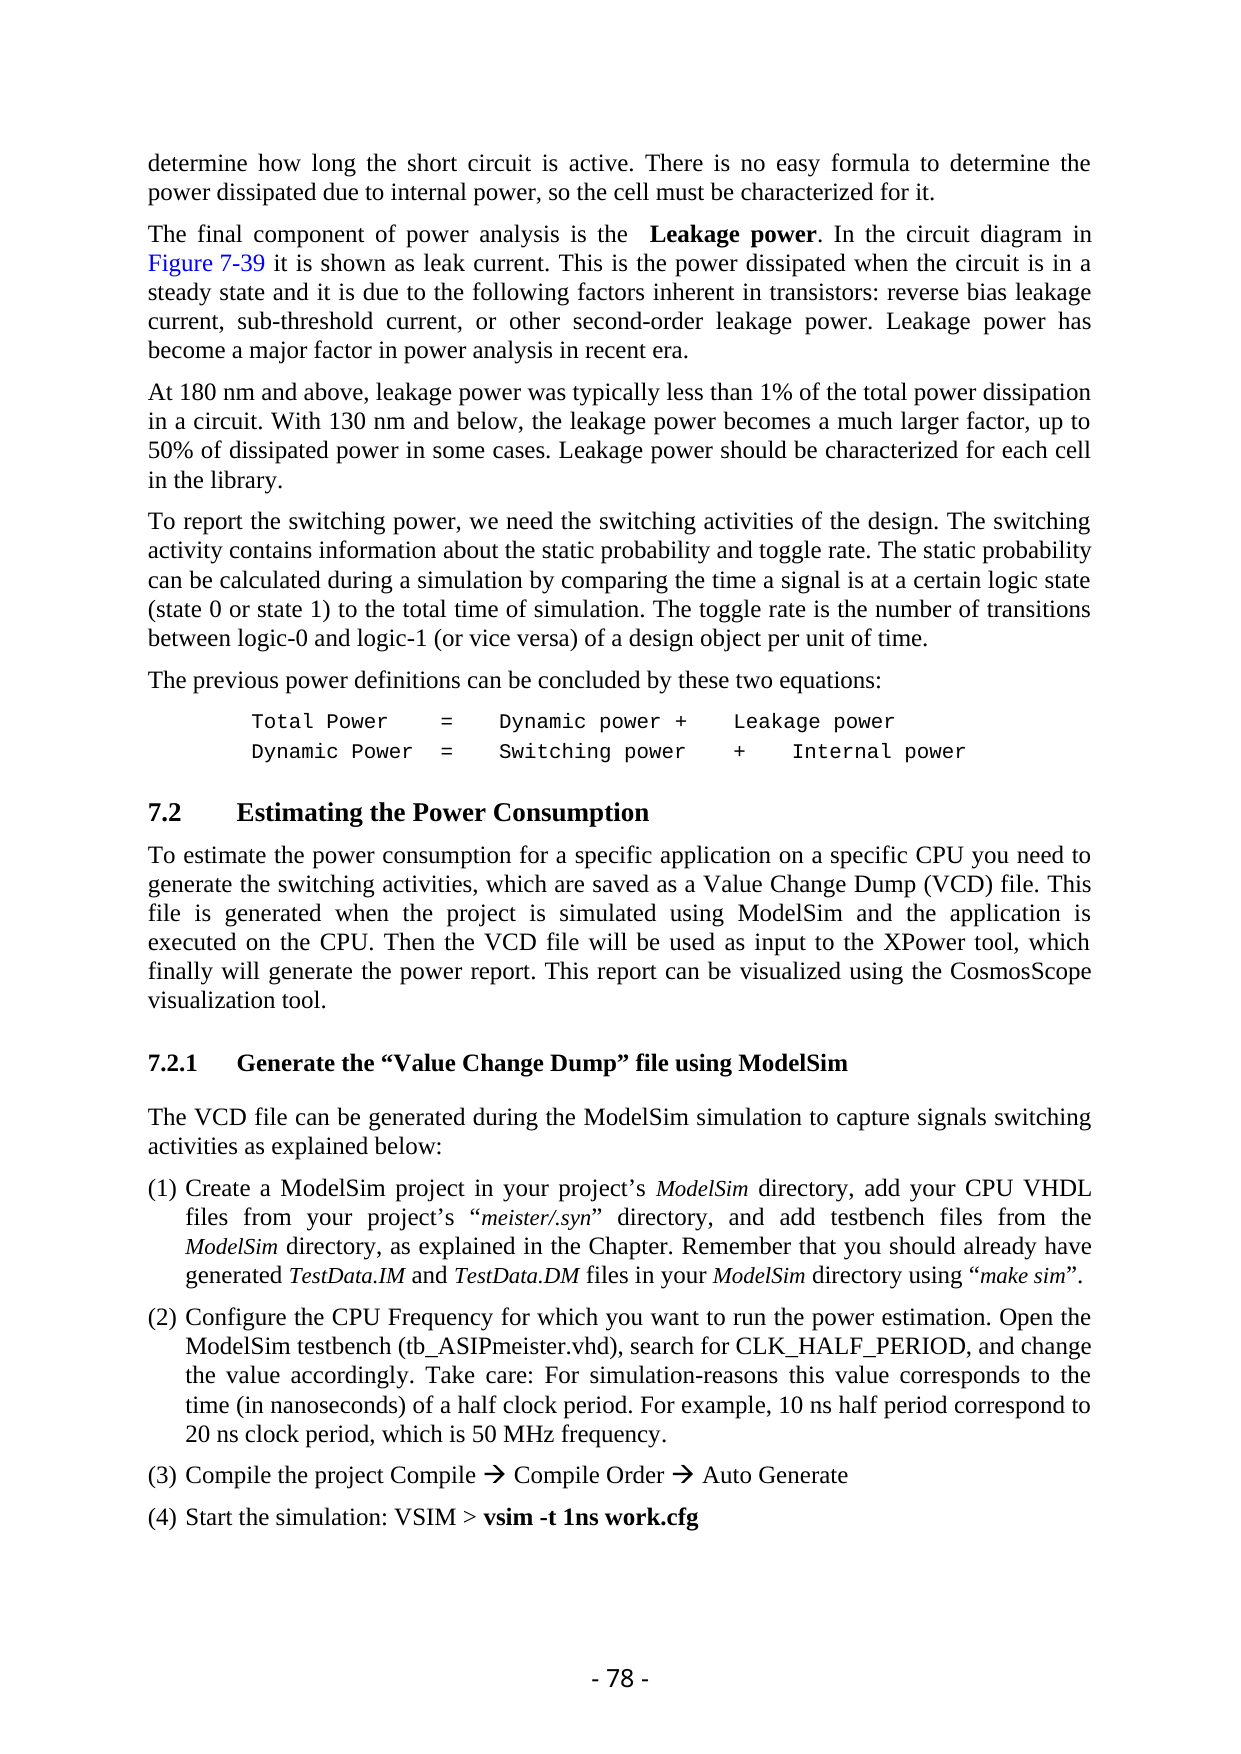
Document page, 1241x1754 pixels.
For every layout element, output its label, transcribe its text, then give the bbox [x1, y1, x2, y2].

text The VCD file can be generated during the ModelSim simulation to capture signals switching activities as explained below: [148, 1102, 1092, 1160]
list Create a ModelSim project in your project’s ModelSim directory, add your CPU VHDL files from your project’s “meister/.syn” directory, and add testbench files from the ModelSim directory, as explained in the Chapter. Remember that you should already have generated TestData.IM and TestData.DM files in your ModelSim directory using “make sim”. [148, 1173, 1092, 1289]
text At 180 nm and above, leakage power was typically less than 1% of the total power dissipation in a circuit. With 130 nm and below, the leakage power becomes a much larger factor, up to 50% of dissipated power in some cases. Leakage power should be characterized for each cell in the library. [148, 377, 1092, 493]
text The previous power definitions can be concluded by these two equations: [148, 664, 1092, 693]
text Dynamic Power = Switching power + Internal power [251, 735, 1092, 764]
list Compile the project Compile Compile Order Auto Generate [148, 1460, 1092, 1489]
subtitle Estimating the Power Consumption [148, 789, 1092, 827]
list Configure the CPU Frequency for which you want to run the power estimation. Open the ModelSim testbench (tb_ASIPmeister.vhd), search for CLK_HALF_PERIOD, and change the value accordingly. Take care: For simulation-reasons this value corresponds to the time (in nanoseconds) of a half clock period. For example, 10 ns half period correspond to 20 ns clock period, which is 50 MHz frequency. [148, 1302, 1092, 1448]
text To estimate the power consumption for a specific application on a specific CPU you need to generate the switching activities, which are saved as a Value Change Dump (VCD) file. This file is generated when the project is simulated using ModelSim and the application is executed on the CPU. Then the VCD file will be used as input to the XPower tool, which finally will generate the power report. This report can be visualized using the CosmosScope visualization tool. [148, 839, 1092, 1014]
list Start the simulation: VSIM > vsim -t 1ns work.cfg [148, 1502, 1092, 1531]
subtitle Generate the “Value Change Dump” file using ModelSim [148, 1039, 1092, 1077]
text Total Power = Dynamic power + Leakage power [251, 706, 1092, 735]
text To report the switching power, we need the switching activities of the design. The switching activity contains information about the static probability and toggle rate. The static probability can be calculated during a simulation by comparing the time a signal is at a certain logic state (state 0 or state 1) to the total time of simulation. The toggle rate is the number of transitions between logic-0 and logic-1 (or vice versa) of a design object per unit of time. [148, 506, 1092, 652]
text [148, 148, 1092, 206]
